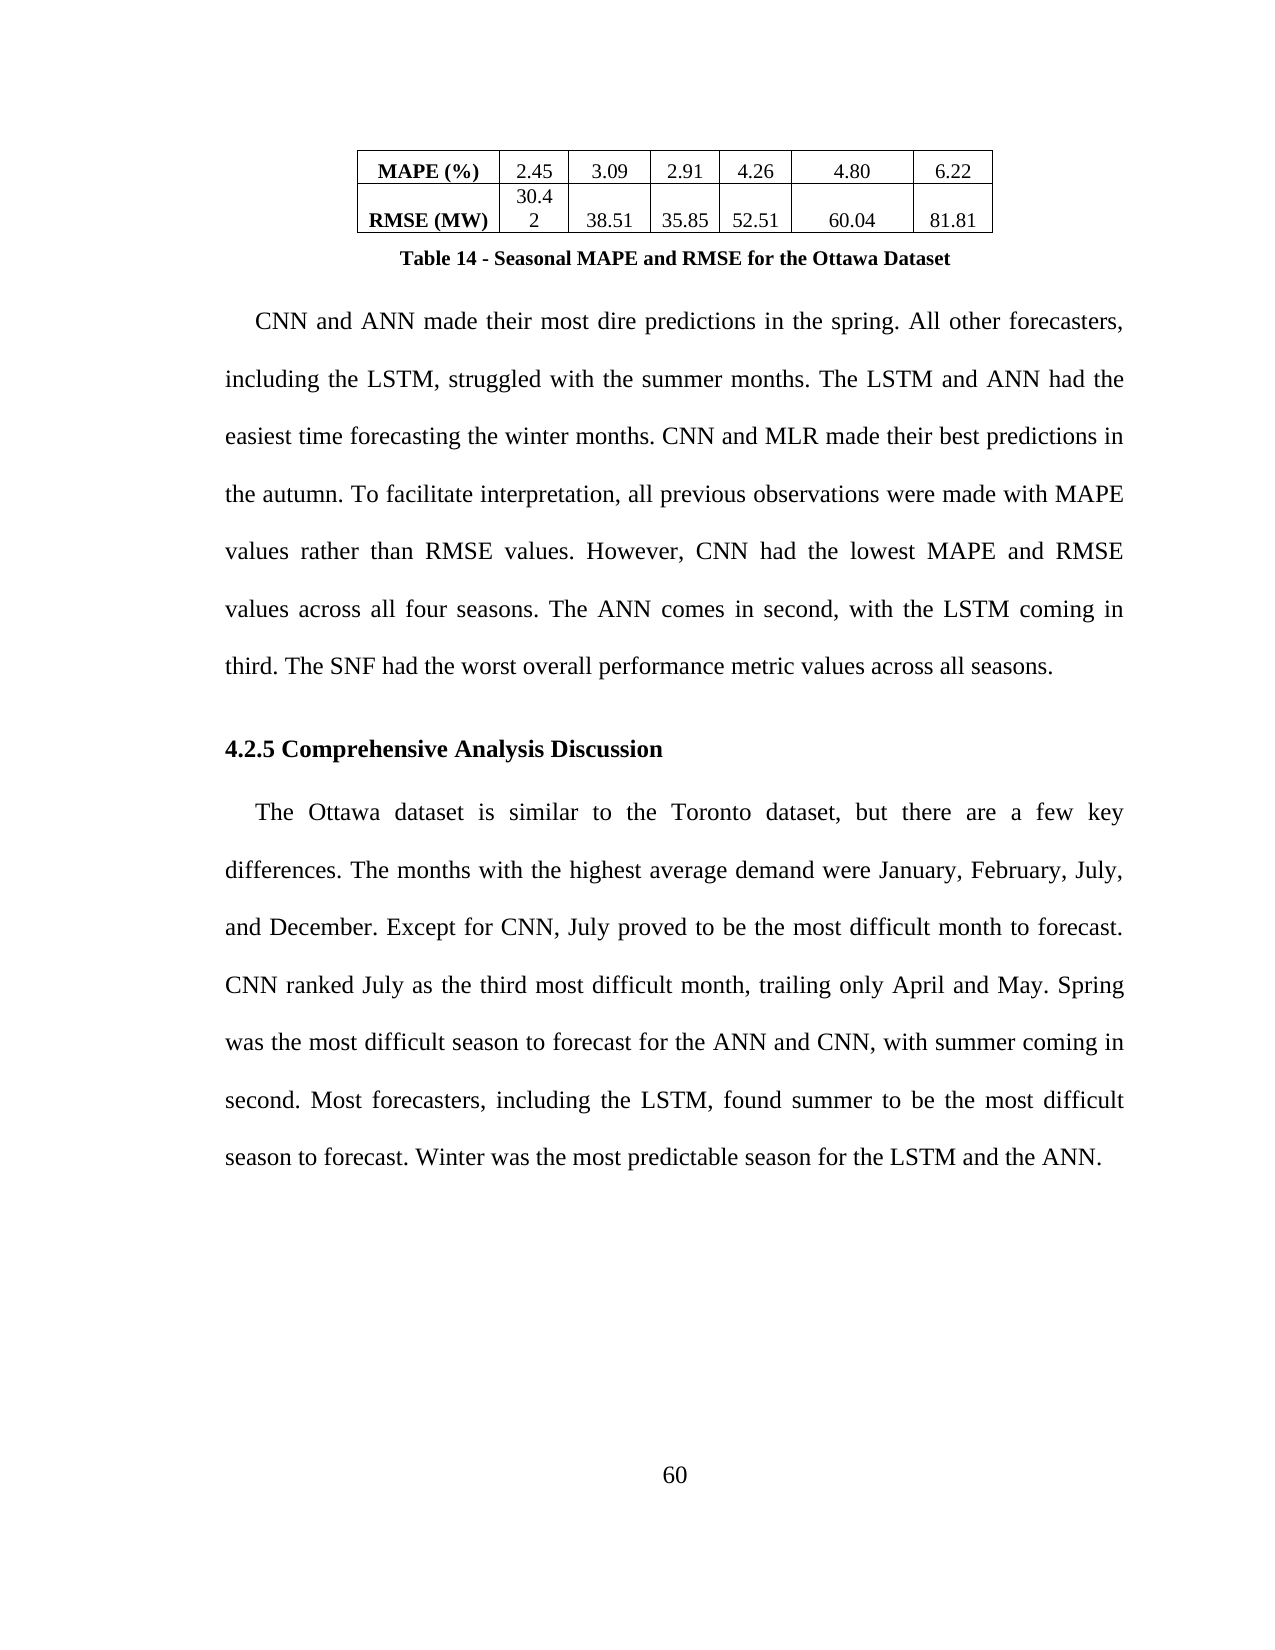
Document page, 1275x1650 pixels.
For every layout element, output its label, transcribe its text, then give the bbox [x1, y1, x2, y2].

table_cell 52.51 [720, 184, 791, 232]
table_cell 60.04 [792, 184, 913, 232]
text Table 14 - Seasonal MAPE and RMSE for the Ottawa Dataset [225, 246, 1125, 269]
table_cell 3.09 [569, 151, 650, 183]
text The Ottawa dataset is similar to the Toronto dataset, but there are a few key differences. The months with the highest average demand were January, February, July, and December. Except for CNN, July proved to be the most difficult month to forecast. CNN ranked July as the third most difficult month, trailing only April and May. Spring was the most difficult season to forecast for the ANN and CNN, with summer coming in second. Most forecasters, including the LSTM, found summer to be the most difficult season to forecast. Winter was the most predictable season for the LSTM and the ANN. [225, 797, 1125, 1171]
table_cell 2.45 [500, 151, 568, 183]
table_cell 4.26 [720, 151, 791, 183]
table_cell 2.91 [651, 151, 719, 183]
table_cell 81.81 [914, 184, 992, 232]
table_cell 35.85 [651, 184, 719, 232]
table_cell 38.51 [569, 184, 650, 232]
table_cell 30.42 [500, 184, 568, 232]
text CNN and ANN made their most dire predictions in the spring. All other forecasters, including the LSTM, struggled with the summer months. The LSTM and ANN had the easiest time forecasting the winter months. CNN and MLR made their best predictions in the autumn. To facilitate interpretation, all previous observations were made with MAPE values rather than RMSE values. However, CNN had the lowest MAPE and RMSE values across all four seasons. The ANN comes in second, with the LSTM coming in third. The SNF had the worst overall performance metric values across all seasons. [225, 306, 1125, 680]
table_cell RMSE (MW) [358, 184, 499, 232]
table_cell 6.22 [914, 151, 992, 183]
subtitle 4.2.5 Comprehensive Analysis Discussion [225, 734, 1125, 762]
table_cell 4.80 [792, 151, 913, 183]
table_cell MAPE (%) [358, 151, 499, 183]
